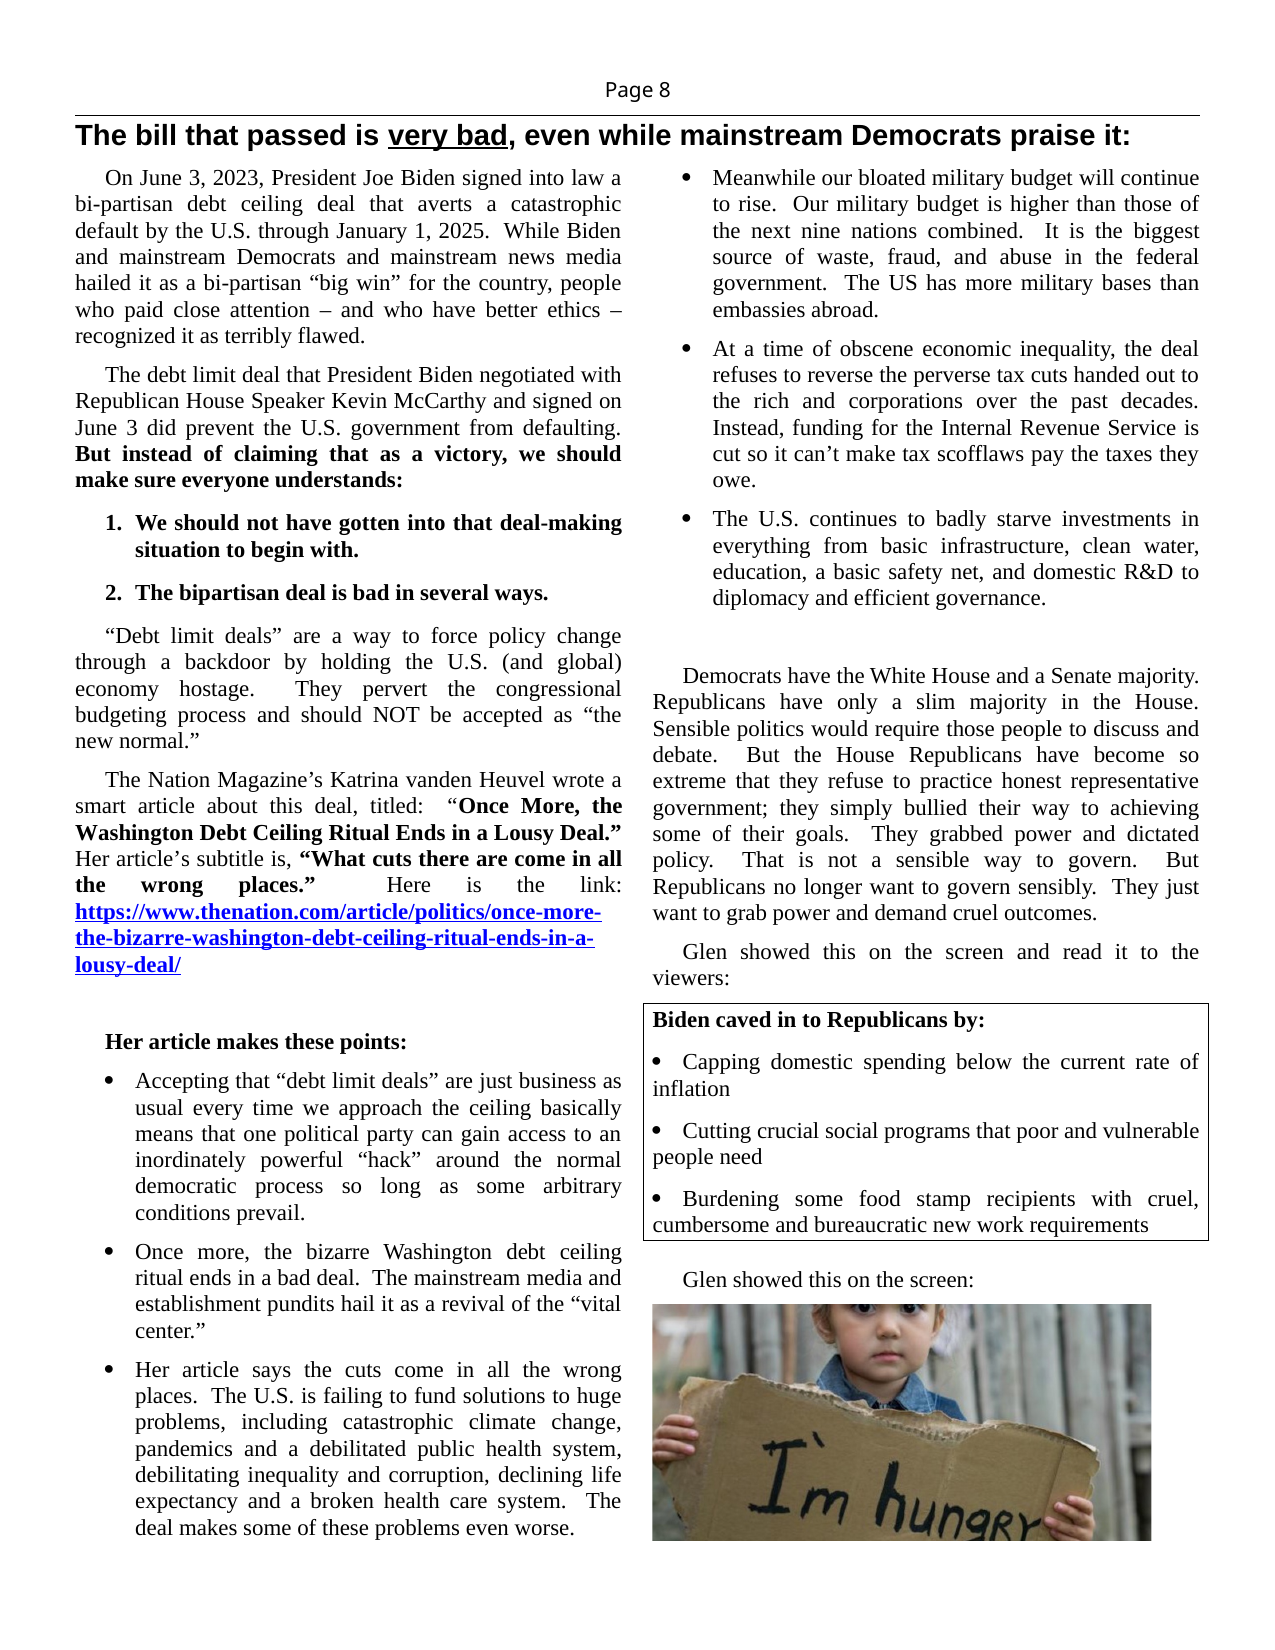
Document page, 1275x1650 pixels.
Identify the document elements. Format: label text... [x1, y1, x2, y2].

text Biden caved in to Republicans by: [644, 1004, 1208, 1036]
text On June 3, 2023, President Joe Biden signed into law a bi-partisan debt ceiling deal that averts a catastrophic default by the U.S. through January 1, 2025. While Biden and mainstream Democrats and mainstream news media hailed it as a bi-partisan “big win” for the country, people who paid close attention – and who have better ethics – recognized it as terribly flawed. [75, 164, 622, 348]
picture [652, 1304, 1152, 1541]
text Glen showed this on the screen and read it to the viewers: [652, 938, 1200, 991]
list Burdening some food stamp recipients with cruel, cumbersome and bureaucratic new work requirements [644, 1182, 1208, 1240]
list The bipartisan deal is bad in several ways. [105, 579, 622, 605]
list Capping domestic spending below the current rate of inflation [644, 1045, 1208, 1104]
text “Debt limit deals” are a way to force policy change through a backdoor by holding the U.S. (and global) economy hostage. They pervert the congressional budgeting process and should NOT be accepted as “the new normal.” [75, 622, 622, 754]
text The debt limit deal that President Biden negotiated with Republican House Speaker Kevin McCarthy and signed on June 3 did prevent the U.S. government from defaulting. But instead of claiming that as a victory, we should make sure everyone understands: [75, 361, 622, 493]
list Accepting that “debt limit deals” are just business as usual every time we approach the ceiling basically means that one political party can gain access to an inordinately powerful “hack” around the normal democratic process so long as some arbitrary conditions prevail. [105, 1067, 622, 1225]
list The U.S. continues to badly starve investments in everything from basic infrastructure, clean water, education, a basic safety net, and domestic R&D to diplomacy and efficient governance. [682, 505, 1200, 611]
list Once more, the bizarre Washington debt ceiling ritual ends in a bad deal. The mainstream media and establishment pundits hail it as a revival of the “vital center.” [105, 1238, 622, 1343]
list At a time of obscene economic inequality, the deal refuses to reverse the perverse tax cuts handed out to the rich and corporations over the past decades. Instead, funding for the Internal Revenue Service is cut so it can’t make tax scofflaws pay the taxes they owe. [682, 335, 1200, 493]
text The bill that passed is very bad, even while mainstream Democrats praise it: [75, 116, 1200, 152]
list Her article says the cuts come in all the wrong places. The U.S. is failing to fund solutions to huge problems, including catastrophic climate change, pandemics and a debilitated public health system, debilitating inequality and corruption, declining life expectancy and a broken health care system. The deal makes some of these problems even worse. [105, 1356, 622, 1540]
text Her article makes these points: [75, 1028, 622, 1055]
list We should not have gotten into that deal-making situation to begin with. [105, 509, 622, 562]
text Glen showed this on the screen: [652, 1266, 1200, 1292]
list Cutting crucial social programs that poor and vulnerable people need [644, 1114, 1208, 1173]
text The Nation Magazine’s Katrina vanden Heuvel wrote a smart article about this deal, titled: “Once More, the Washington Debt Ceiling Ritual Ends in a Lousy Deal.” Her article’s subtitle is, “What cuts there are come in all the wrong places.” Here is the link: https://www.thenation.com/article/politics/once-more-the-bizarre-washington-debt-ceiling-ritual-ends-in-a-lousy-deal/ [75, 766, 622, 977]
text Democrats have the White House and a Senate majority. Republicans have only a slim majority in the House. Sensible politics would require those people to discuss and debate. But the House Republicans have become so extreme that they refuse to practice honest representative government; they simply bullied their way to achieving some of their goals. They grabbed power and dictated policy. That is not a sensible way to govern. But Republicans no longer want to govern sensibly. They just want to grab power and demand cruel outcomes. [652, 662, 1200, 926]
list Meanwhile our bloated military budget will continue to rise. Our military budget is higher than those of the next nine nations combined. It is the biggest source of waste, fraud, and abuse in the federal government. The US has more military bases than embassies abroad. [682, 164, 1200, 322]
